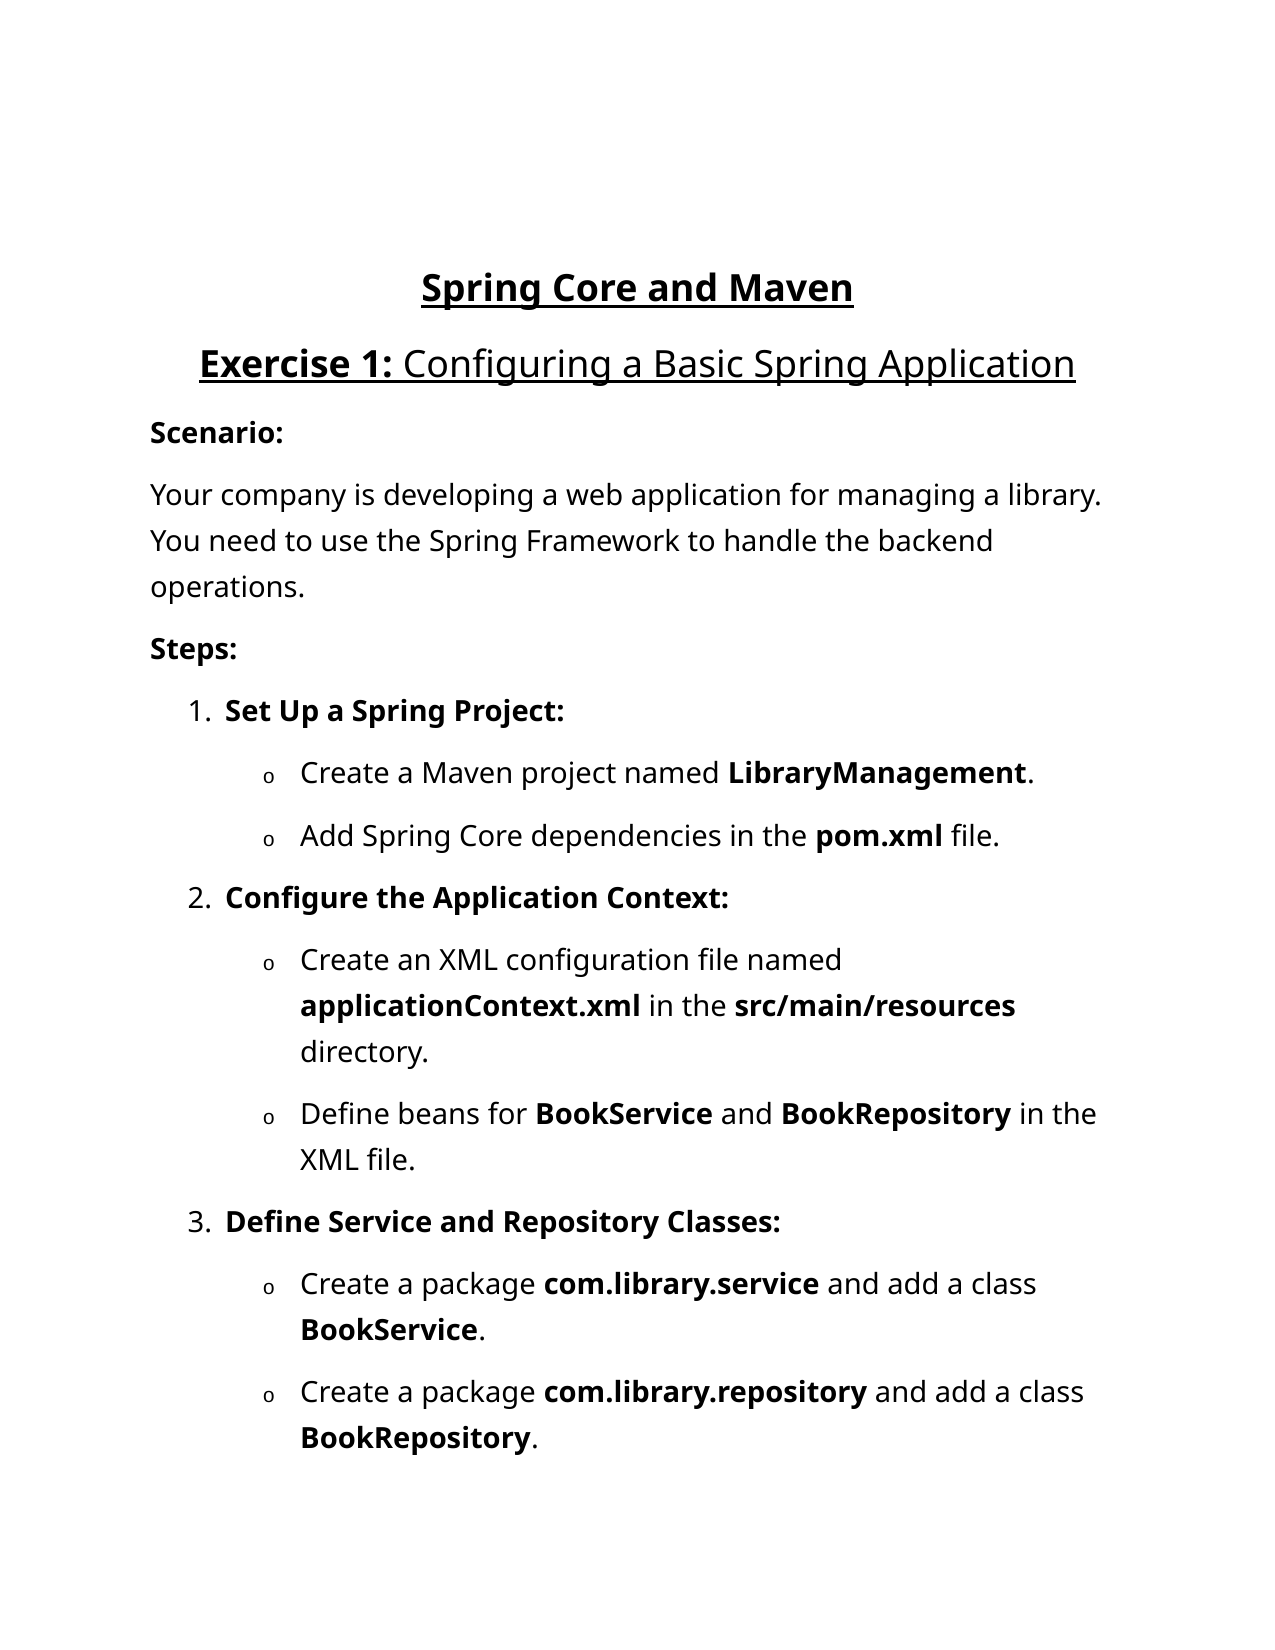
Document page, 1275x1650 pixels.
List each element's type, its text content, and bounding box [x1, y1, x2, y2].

text Steps: [150, 628, 1125, 668]
list Create an XML configuration file named applicationContext.xml in the src/main/resources directory. [262, 939, 1125, 1071]
text Exercise 1: Configuring a Basic Spring Application [150, 337, 1125, 388]
list Configure the Application Context: [187, 877, 1125, 917]
list Create a package com.library.service and add a class BookService. [262, 1263, 1125, 1349]
text Spring Core and Maven [150, 262, 1125, 313]
text Scenario: [150, 412, 1125, 452]
list Set Up a Spring Project: [187, 690, 1125, 730]
list Create a Maven project named LibraryManagement. [262, 753, 1125, 792]
text Your company is developing a web application for managing a library. You need to use the Spring Framework to handle the backend operations. [150, 474, 1125, 606]
list Define Service and Repository Classes: [187, 1201, 1125, 1241]
list Add Spring Core dependencies in the pom.xml file. [262, 815, 1125, 855]
list Define beans for BookService and BookRepository in the XML file. [262, 1093, 1125, 1178]
list Create a package com.library.repository and add a class BookRepository. [262, 1371, 1125, 1457]
